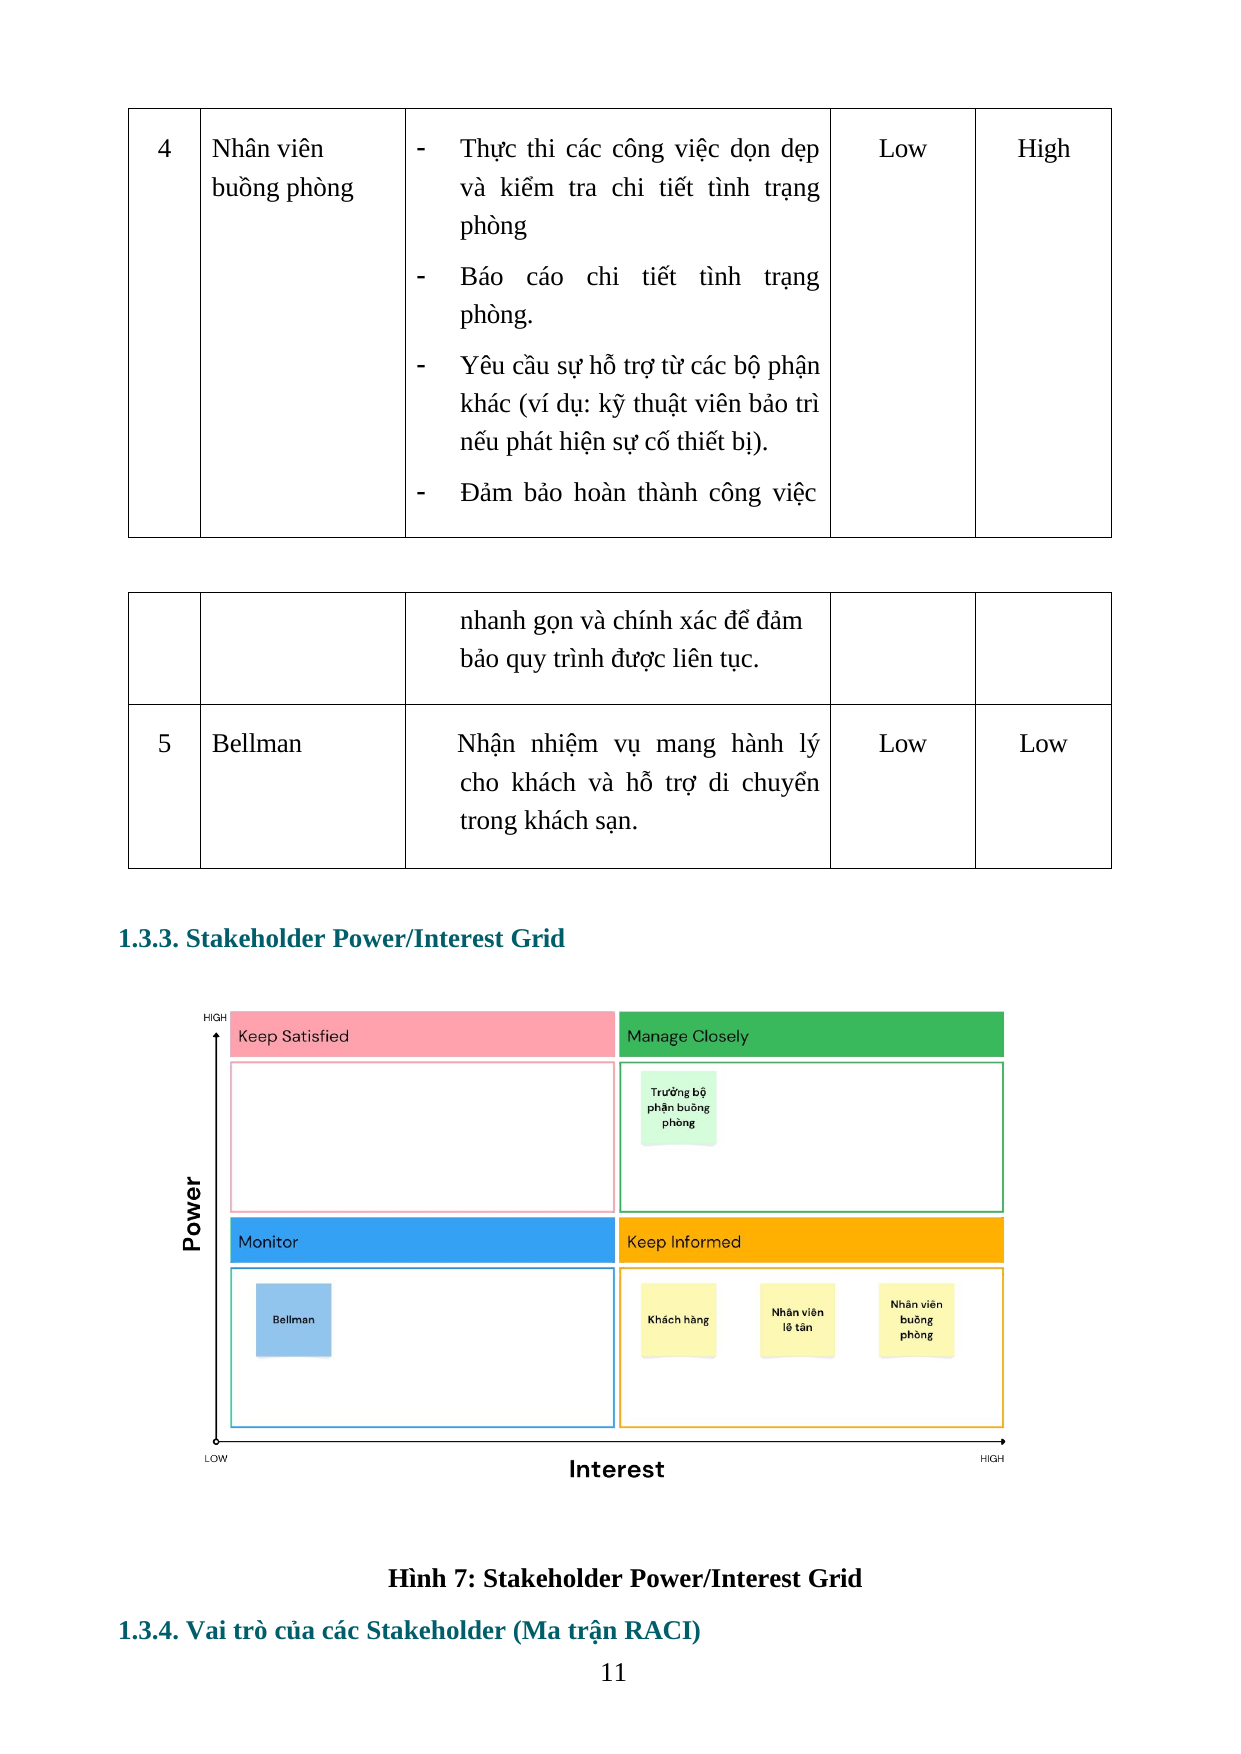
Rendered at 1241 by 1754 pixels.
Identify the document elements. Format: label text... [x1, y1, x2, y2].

table_header nhanh gọn và chính xác để đảm bảo quy trình được liên tục. [406, 593, 830, 703]
table_cell 5 [129, 705, 200, 868]
table_cell Low [976, 705, 1111, 868]
table_header [831, 593, 975, 703]
table_cell Thực thi các công việc dọn dẹp và kiểm tra chi tiết tình trạng phòng Báo cáo chi tiết tình trạng phòng. Yêu cầu sự hỗ trợ từ các bộ phận khác (ví dụ: kỹ thuật viên bảo trì nếu phát hiện sự cố thiết bị). Đảm bảo hoàn thành công việc [406, 109, 830, 537]
table_header [129, 593, 200, 703]
table_cell 4 [129, 109, 200, 537]
table_cell Nhân viên buồng phòng [201, 109, 405, 537]
picture [182, 1011, 1006, 1478]
list Vai trò của các Stakeholder (Ma trận RACI) [118, 1614, 1152, 1645]
text Hình 7: Stakeholder Power/Interest Grid [99, 1562, 1152, 1593]
list Stakeholder Power/Interest Grid [118, 922, 1152, 953]
table_cell Low [831, 109, 975, 537]
table_header [201, 593, 405, 703]
table_cell Bellman [201, 705, 405, 868]
table_header [976, 593, 1111, 703]
table_cell High [976, 109, 1111, 537]
table_cell  Nhận nhiệm vụ mang hành lý cho khách và hỗ trợ di chuyển trong khách sạn. [406, 705, 830, 868]
table_cell Low [831, 705, 975, 868]
